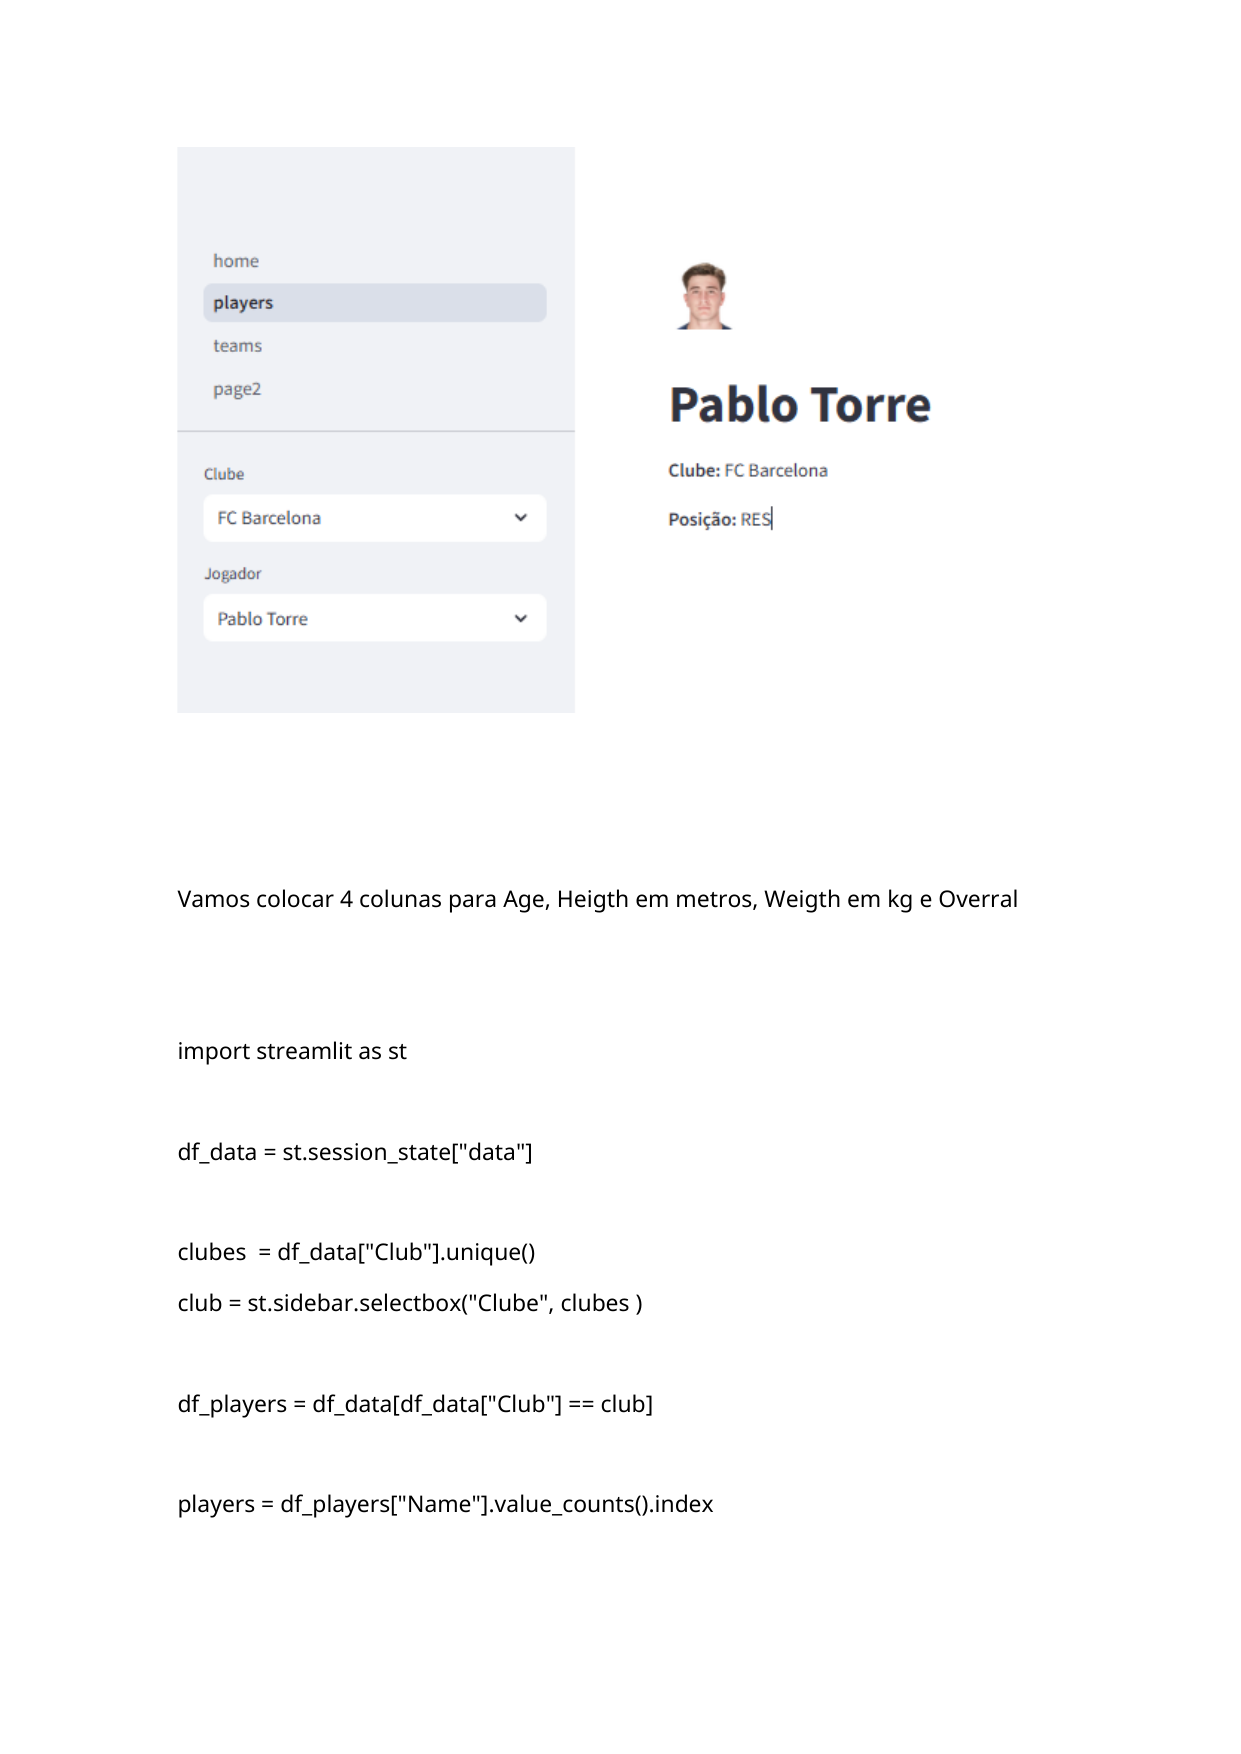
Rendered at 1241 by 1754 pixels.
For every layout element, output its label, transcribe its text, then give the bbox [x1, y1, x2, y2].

text df_data = st.session_state["data"] [177, 1135, 1063, 1167]
text club = st.sidebar.selectbox("Clube", clubes ) [177, 1287, 1063, 1318]
text Vamos colocar 4 colunas para Age, Heigth em metros, Weigth em kg e Overral [177, 883, 1063, 914]
picture [177, 147, 1063, 713]
text import streamlit as st [177, 1034, 1063, 1066]
text df_players = df_data[df_data["Club"] == club] [177, 1387, 1063, 1419]
text players = df_players["Name"].value_counts().index [177, 1488, 1063, 1519]
text clubes = df_data["Club"].unique() [177, 1236, 1063, 1267]
